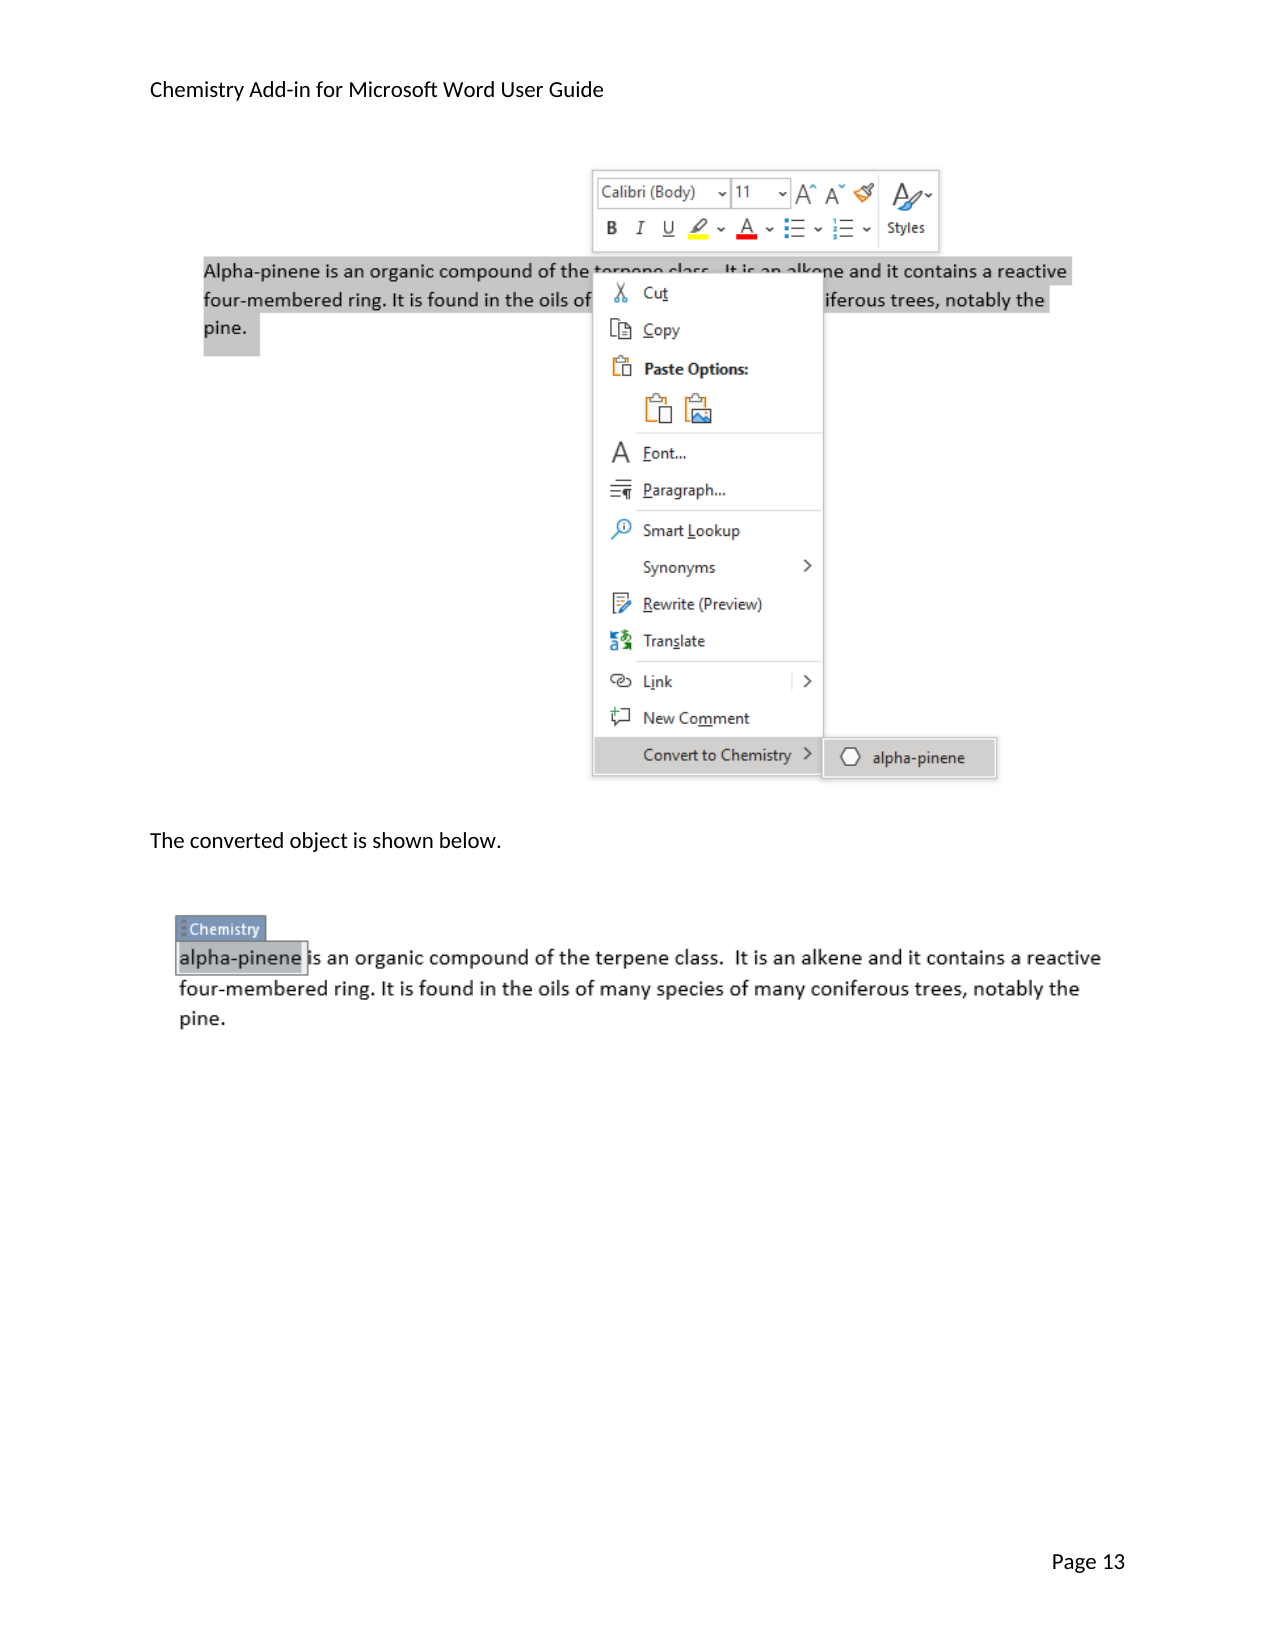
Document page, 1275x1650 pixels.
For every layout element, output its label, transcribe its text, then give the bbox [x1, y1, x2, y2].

text The converted object is shown below. [150, 827, 1125, 855]
picture [150, 150, 1125, 808]
picture [150, 873, 1125, 1076]
